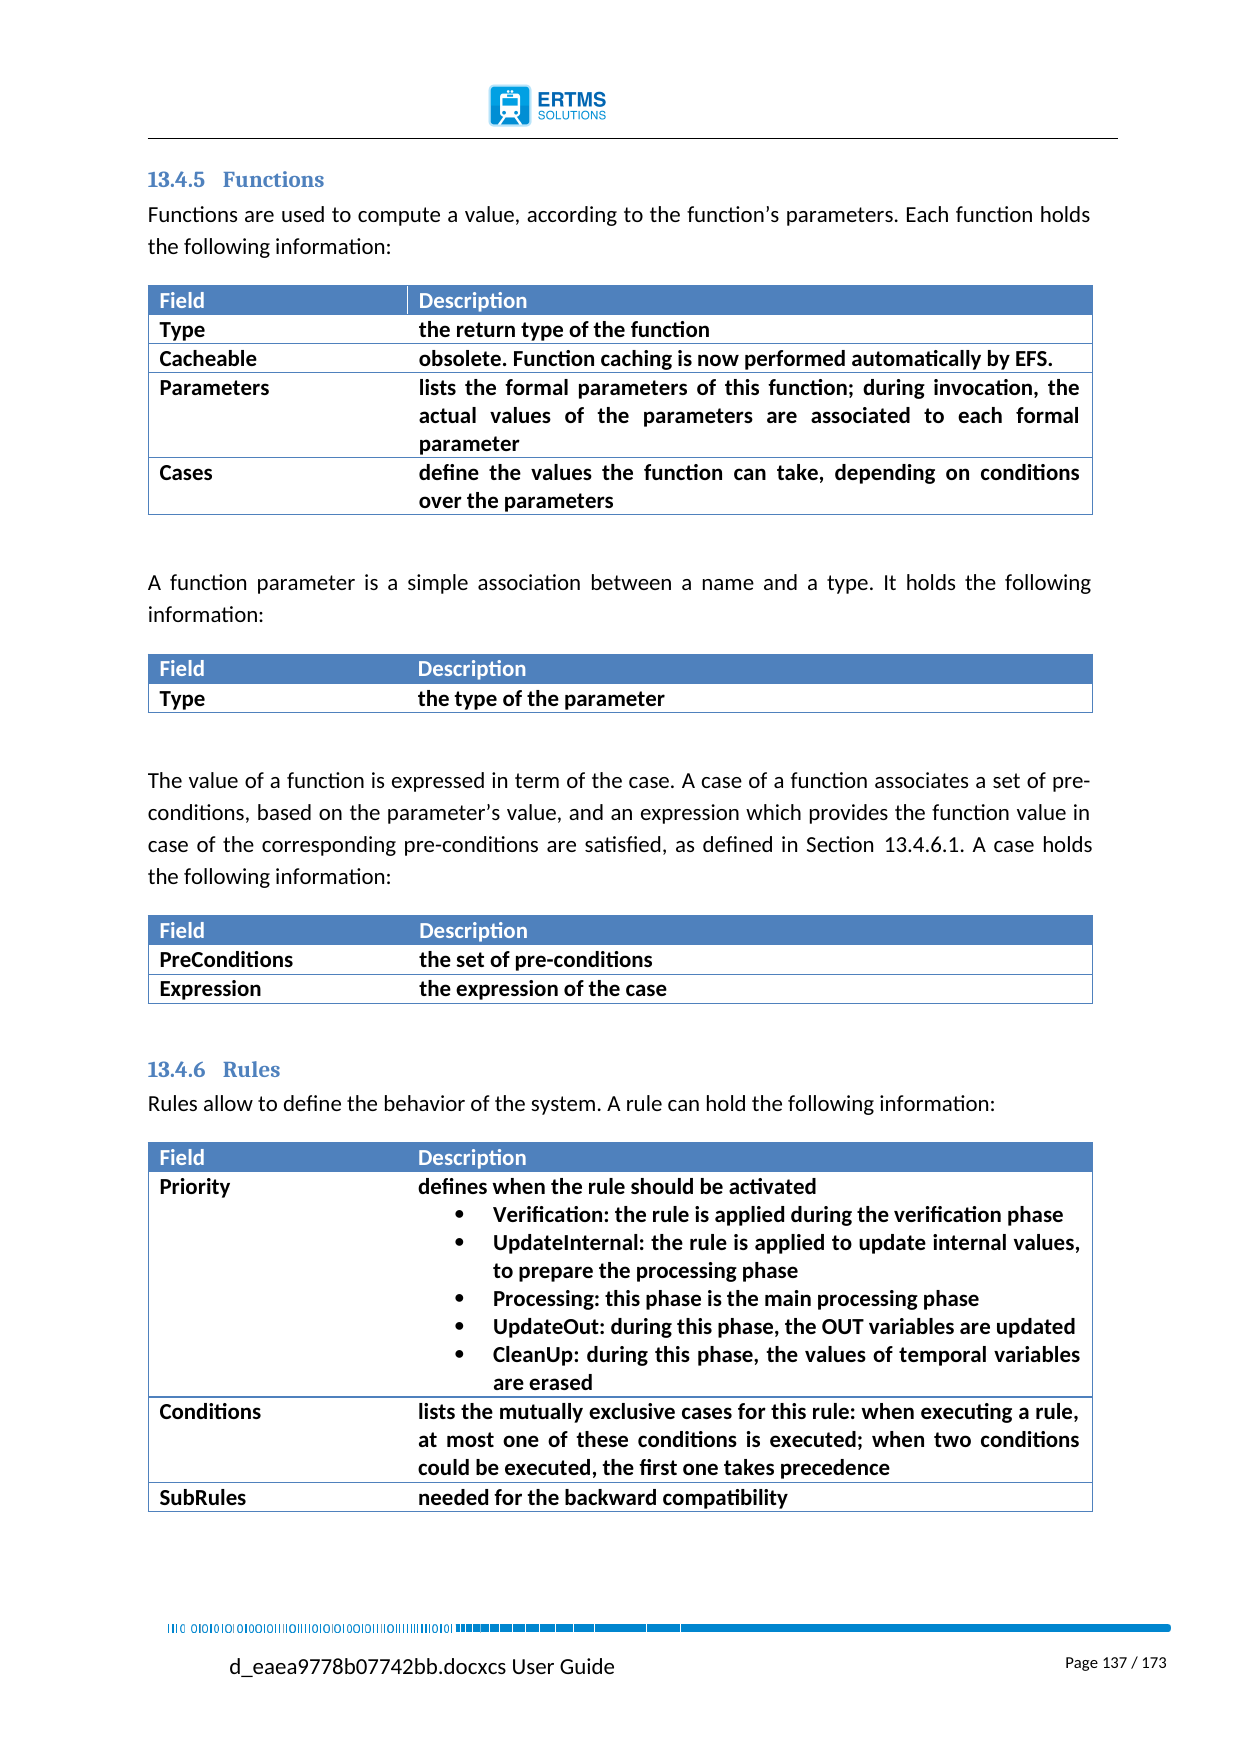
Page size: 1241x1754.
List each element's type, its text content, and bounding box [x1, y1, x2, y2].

subtitle Functions [148, 167, 1093, 193]
subtitle Rules [148, 1057, 1093, 1083]
table_cell the expression of the case [408, 975, 1092, 1002]
table_header Field [149, 916, 408, 944]
table_cell the type of the parameter [406, 684, 1092, 712]
text A function parameter is a simple association between a name and a type. It holds the following information: [148, 568, 1093, 628]
text Functions are used to compute a value, according to the function’s parameters. Each function holds the following information: [148, 200, 1093, 260]
table_cell Conditions [149, 1398, 407, 1482]
table_header Description [406, 655, 1092, 683]
table_cell Cacheable [149, 344, 407, 372]
table_cell Priority [149, 1172, 407, 1396]
text The value of a function is expressed in term of the case. A case of a function associates a set of pre-conditions, based on the parameter’s value, and an expression which provides the function value in case of the corresponding pre-conditions are satisfied, as defined in Section 13.4.6.1. A case holds the following information: [148, 766, 1093, 890]
table_cell Type [149, 684, 406, 712]
table_header Field [149, 1143, 407, 1171]
table_header Description [408, 286, 1092, 314]
picture [477, 73, 617, 138]
text Rules allow to define the behavior of the system. A rule can hold the following information: [148, 1089, 1093, 1117]
table_header Description [408, 916, 1092, 944]
table_cell lists the mutually exclusive cases for this rule: when executing a rule, at most one of these conditions is executed; when two conditions could be executed, the first one takes precedence [407, 1398, 1092, 1482]
table_cell needed for the backward compatibility [407, 1483, 1092, 1511]
table_header Field [149, 286, 407, 314]
table_cell lists the formal parameters of this function; during invocation, the actual values of the parameters are associated to each formal parameter [408, 373, 1092, 457]
table_cell Parameters [149, 373, 407, 457]
table_cell PreConditions [149, 945, 408, 973]
table_cell the set of pre-conditions [408, 945, 1092, 973]
table_cell defines when the rule should be activated Verification: the rule is applied during the verification phase UpdateInternal: the rule is applied to update internal values, to prepare the processing phase Processing: this phase is the main processing phase UpdateOut: during this phase, the OUT variables are updated CleanUp: during this phase, the values of temporal variables are erased [407, 1172, 1092, 1396]
table_cell the return type of the function [408, 315, 1092, 343]
table_cell obsolete. Function caching is now performed automatically by EFS. [408, 344, 1092, 372]
table_header Description [407, 1143, 1092, 1171]
table_cell define the values the function can take, depending on conditions over the parameters [408, 458, 1092, 514]
table_cell Cases [149, 458, 407, 514]
table_cell Expression [149, 975, 408, 1002]
table_cell Type [149, 315, 407, 343]
table_cell SubRules [149, 1483, 407, 1511]
table_header Field [149, 655, 406, 683]
picture [167, 1624, 1171, 1633]
